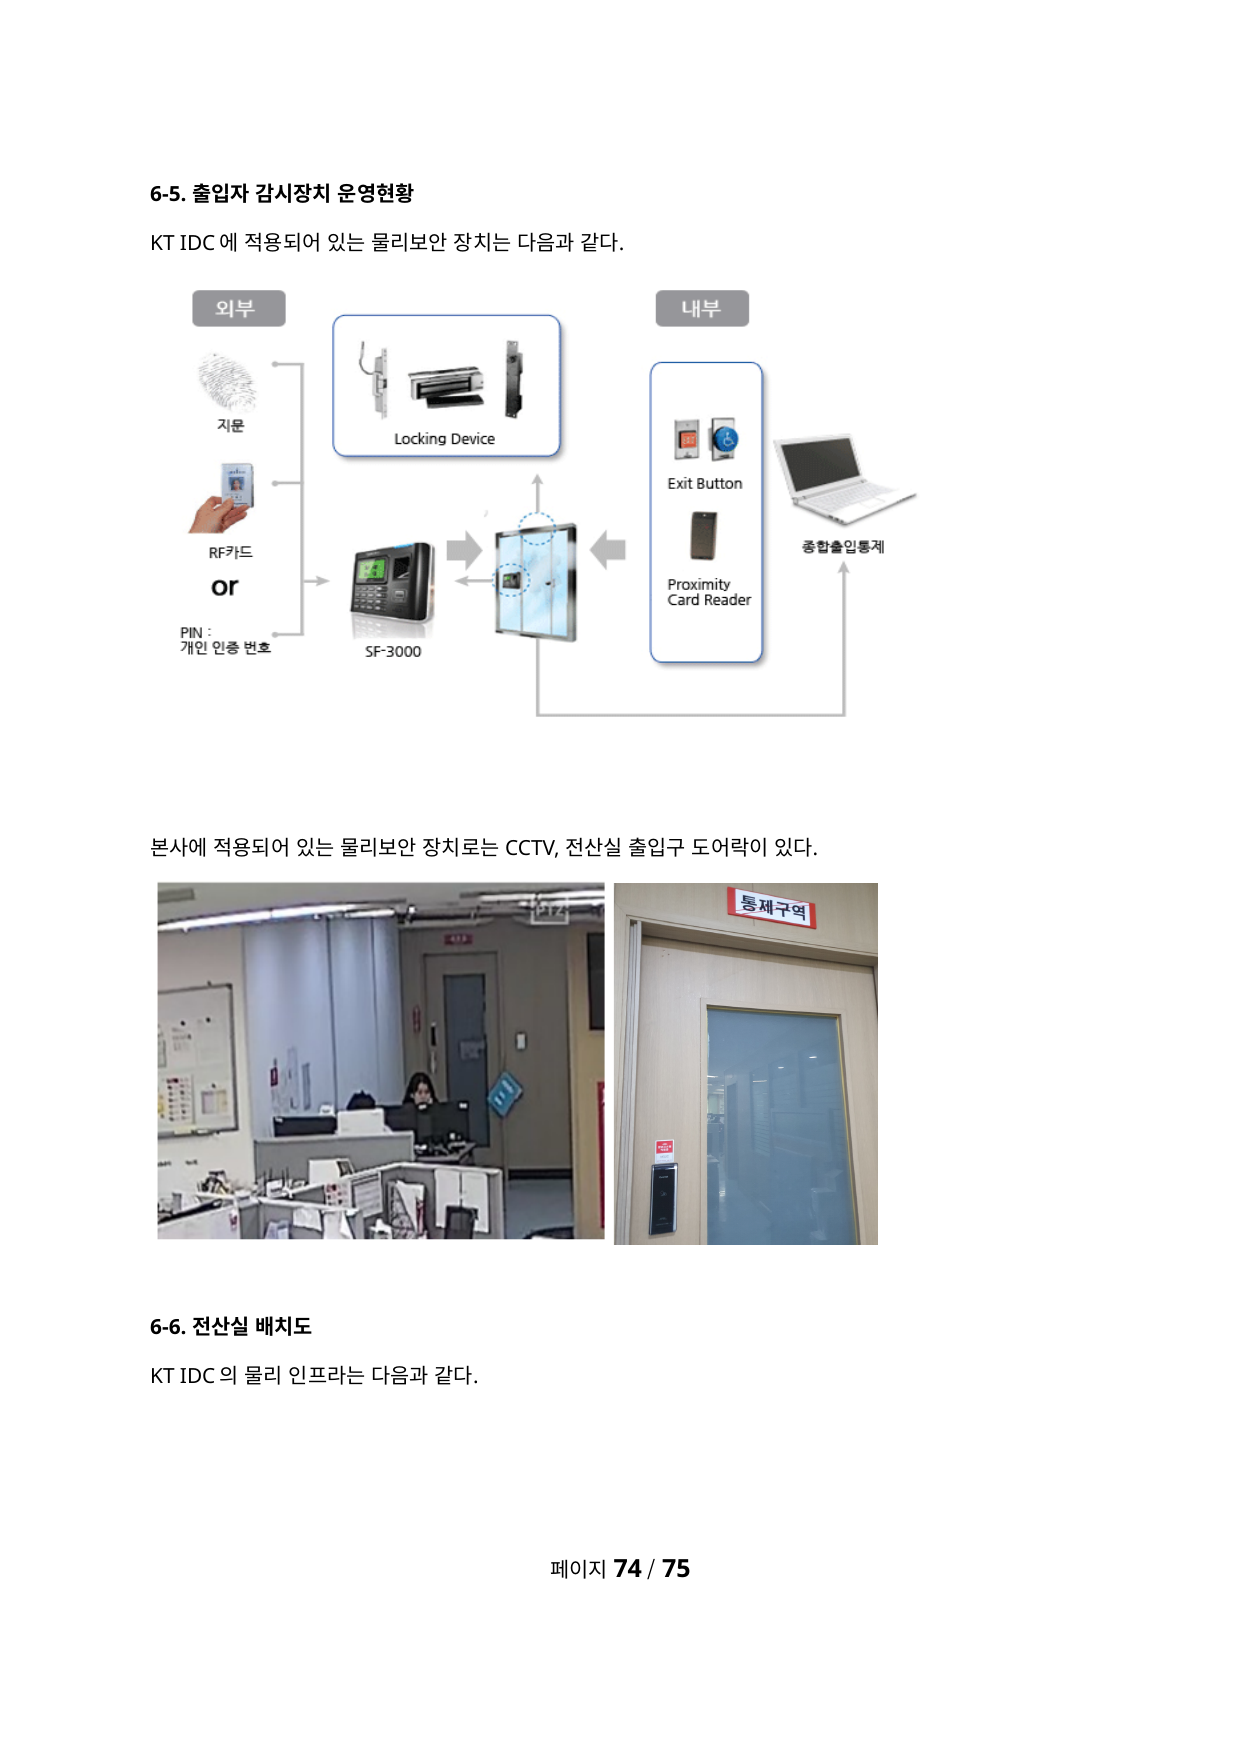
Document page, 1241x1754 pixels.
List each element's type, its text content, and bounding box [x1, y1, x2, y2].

text KT IDC의 물리 인프라는 다음과 같다. [150, 1360, 1090, 1390]
picture [155, 880, 609, 1245]
subtitle 6-6. 전산실 배치도 [150, 1310, 1090, 1341]
text KT IDC에 적용되어 있는 물리보안 장치는 다음과 같다. [150, 227, 1090, 257]
picture [150, 276, 949, 765]
text 본사에 적용되어 있는 물리보안 장치로는 CCTV, 전산실 출입구 도어락이 있다. [150, 831, 1090, 861]
picture [613, 883, 878, 1245]
subtitle 6-5. 출입자 감시장치 운영현황 [150, 177, 1090, 207]
